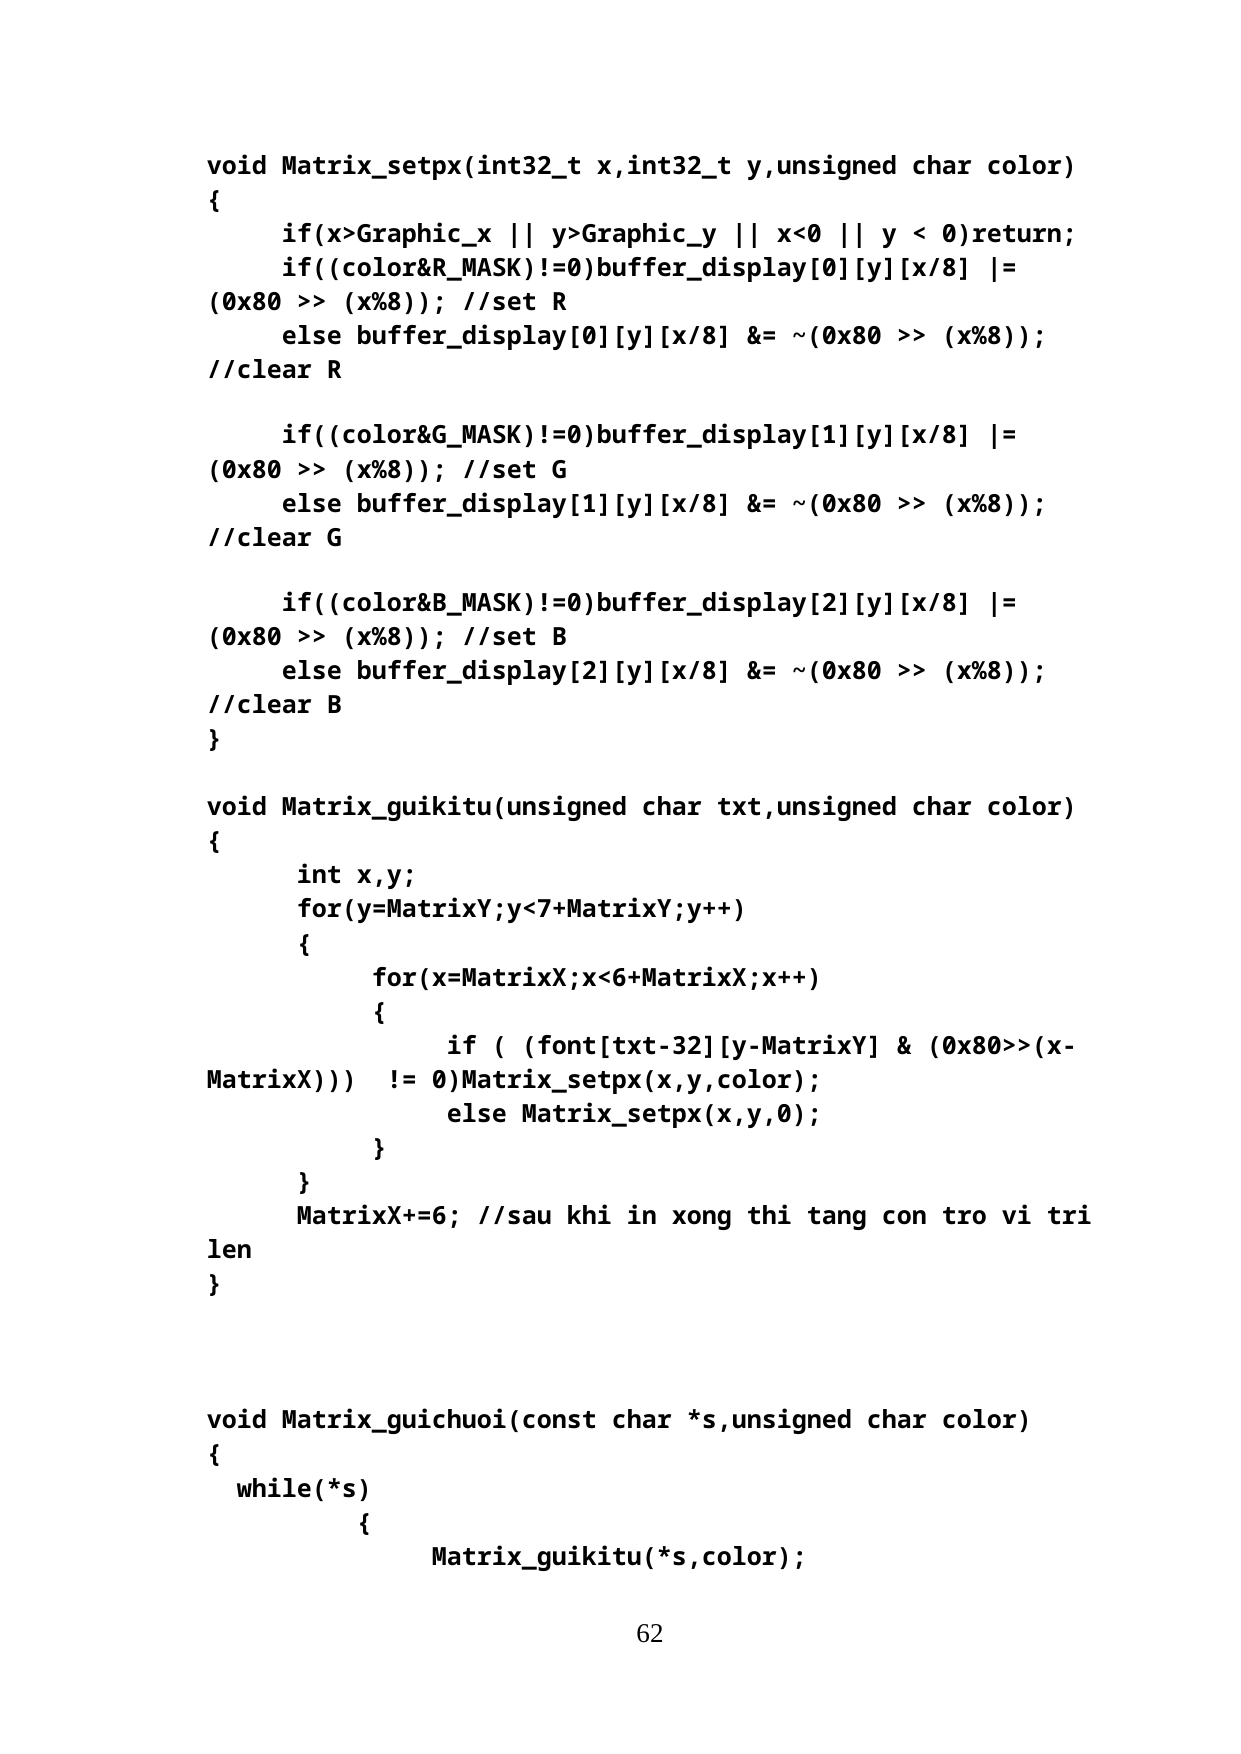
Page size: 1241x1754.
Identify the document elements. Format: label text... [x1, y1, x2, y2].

text void Matrix_guichuoi(const char *s,unsigned char color) [207, 1402, 1093, 1436]
text { [207, 182, 1093, 216]
text else buffer_display[0][y][x/8] &= ~(0x80 >> (x%8)); //clear R [207, 318, 1093, 386]
text while(*s) [207, 1470, 1093, 1504]
text Matrix_guikitu(*s,color); [207, 1538, 1093, 1572]
text if ( (font[txt-32][y-MatrixY] & (0x80>>(x-MatrixX))) != 0)Matrix_setpx(x,y,color); [207, 1027, 1093, 1096]
text void Matrix_setpx(int32_t x,int32_t y,unsigned char color) [207, 148, 1093, 182]
text { [207, 823, 1093, 857]
text { [207, 1504, 1093, 1538]
text if((color&R_MASK)!=0)buffer_display[0][y][x/8] |= (0x80 >> (x%8)); //set R [207, 250, 1093, 318]
text MatrixX+=6; //sau khi in xong thi tang con tro vi tri len [207, 1198, 1093, 1266]
text for(x=MatrixX;x<6+MatrixX;x++) [207, 959, 1093, 993]
text { [207, 993, 1093, 1027]
text else Matrix_setpx(x,y,0); [207, 1096, 1093, 1129]
text } [207, 1129, 1093, 1164]
text int x,y; [207, 857, 1093, 891]
text if((color&G_MASK)!=0)buffer_display[1][y][x/8] |= (0x80 >> (x%8)); //set G [207, 417, 1093, 485]
text } [207, 1164, 1093, 1198]
text for(y=MatrixY;y<7+MatrixY;y++) [207, 891, 1093, 925]
text { [207, 925, 1093, 959]
text } [207, 721, 1093, 755]
text else buffer_display[2][y][x/8] &= ~(0x80 >> (x%8)); //clear B [207, 653, 1093, 721]
text if((color&B_MASK)!=0)buffer_display[2][y][x/8] |= (0x80 >> (x%8)); //set B [207, 584, 1093, 653]
text if(x>Graphic_x || y>Graphic_y || x<0 || y < 0)return; [207, 216, 1093, 250]
text else buffer_display[1][y][x/8] &= ~(0x80 >> (x%8)); //clear G [207, 485, 1093, 553]
text void Matrix_guikitu(unsigned char txt,unsigned char color) [207, 789, 1093, 823]
text { [207, 1436, 1093, 1470]
text } [207, 1266, 1093, 1300]
